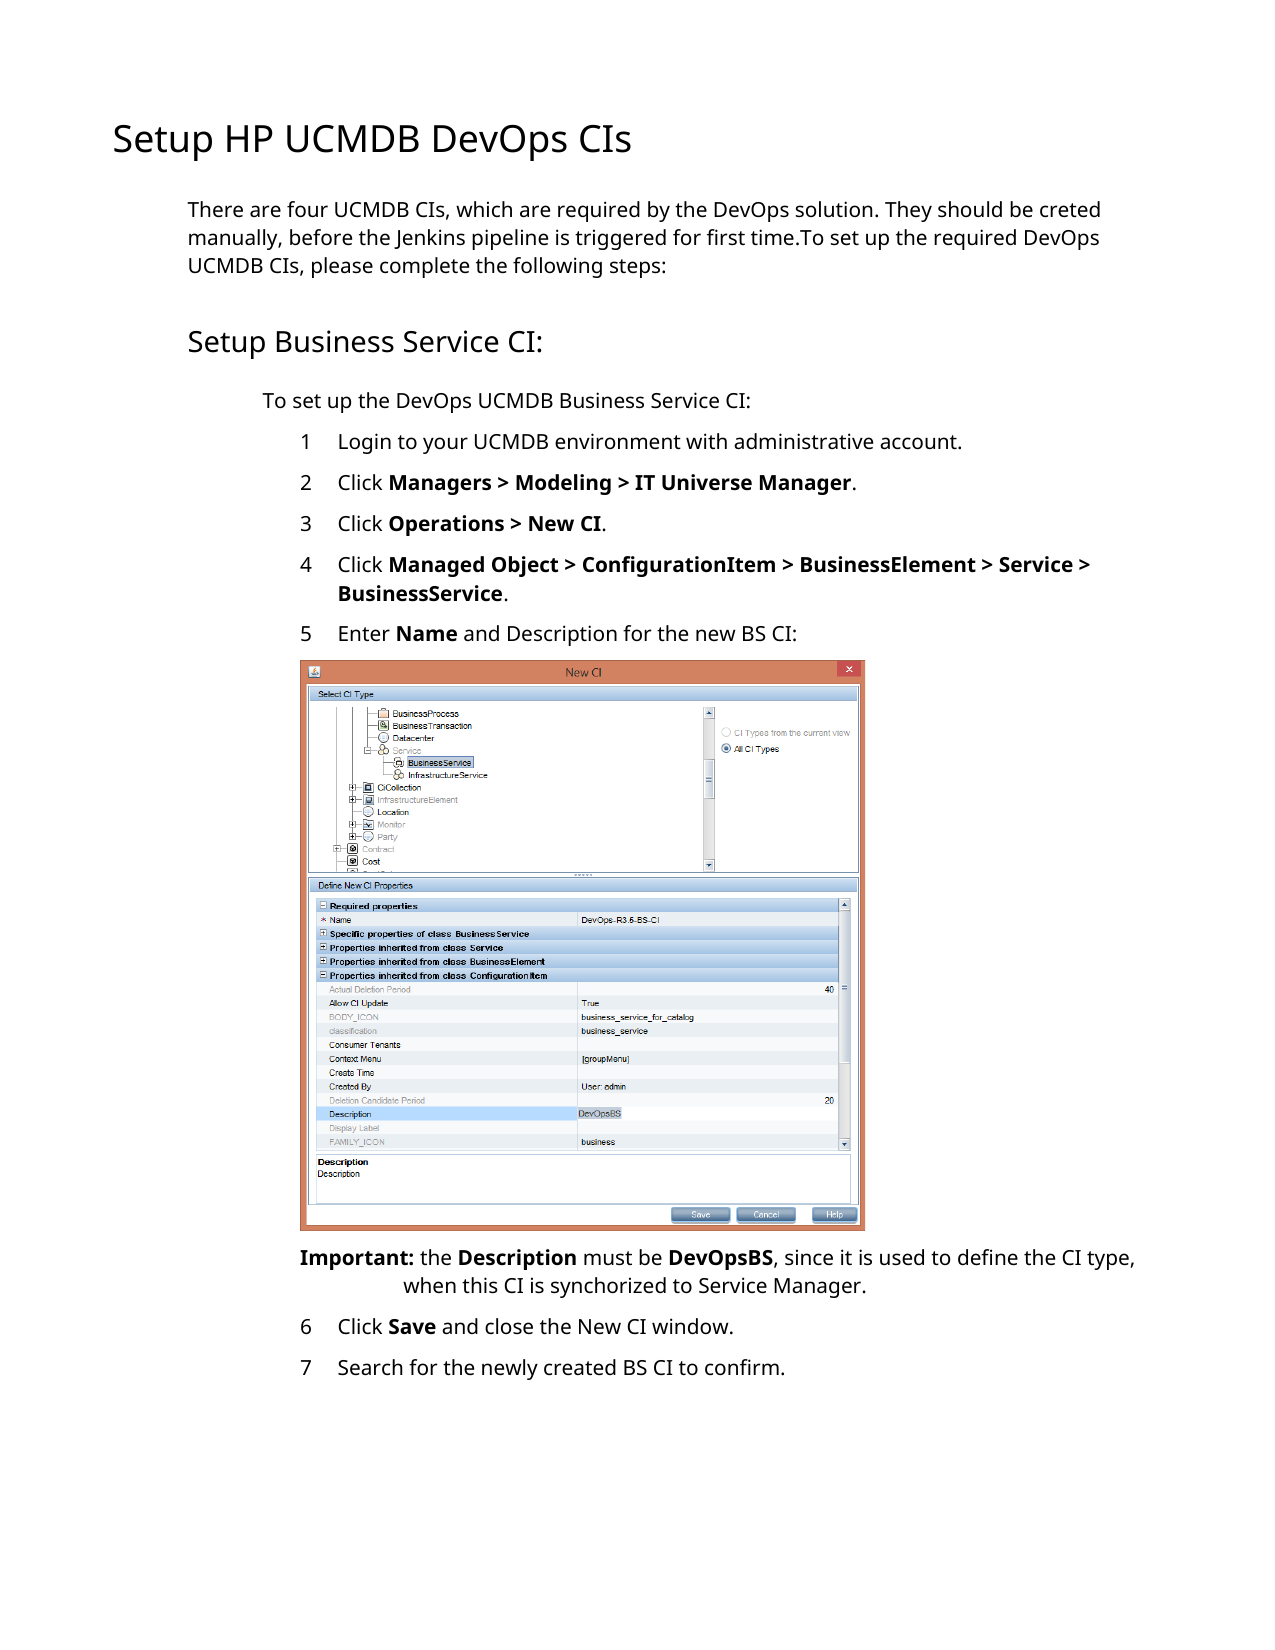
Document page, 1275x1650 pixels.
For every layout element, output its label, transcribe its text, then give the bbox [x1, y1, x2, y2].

list Login to your UCMDB environment with administrative account. [300, 427, 1162, 456]
text There are four UCMDB CIs, which are required by the DevOps solution. They should be creted manually, before the Jenkins pipeline is triggered for first time.To set up the required DevOps UCMDB CIs, please complete the following steps: [187, 195, 1162, 280]
text To set up the DevOps UCMDB Business Service CI: [262, 386, 1162, 415]
list Click Save and close the New CI window. [300, 1312, 1162, 1341]
list Click Managers > Modeling > IT Universe Manager. [300, 468, 1162, 497]
list Click Managed Object > ConfigurationItem > BusinessElement > Service > BusinessService. [300, 550, 1162, 607]
list Click Operations > New CI. [300, 509, 1162, 538]
list Enter Name and Description for the new BS CI: [300, 619, 1162, 648]
picture [300, 660, 866, 1231]
text Setup Business Service CI: [187, 322, 1162, 361]
text Setup HP UCMDB DevOps CIs [112, 112, 1162, 163]
list Search for the newly created BS CI to confirm. [300, 1353, 1162, 1382]
list Important: the Description must be DevOpsBS, since it is used to define the CI type, when this CI is synchorized to Service Manager. [300, 1243, 1162, 1300]
